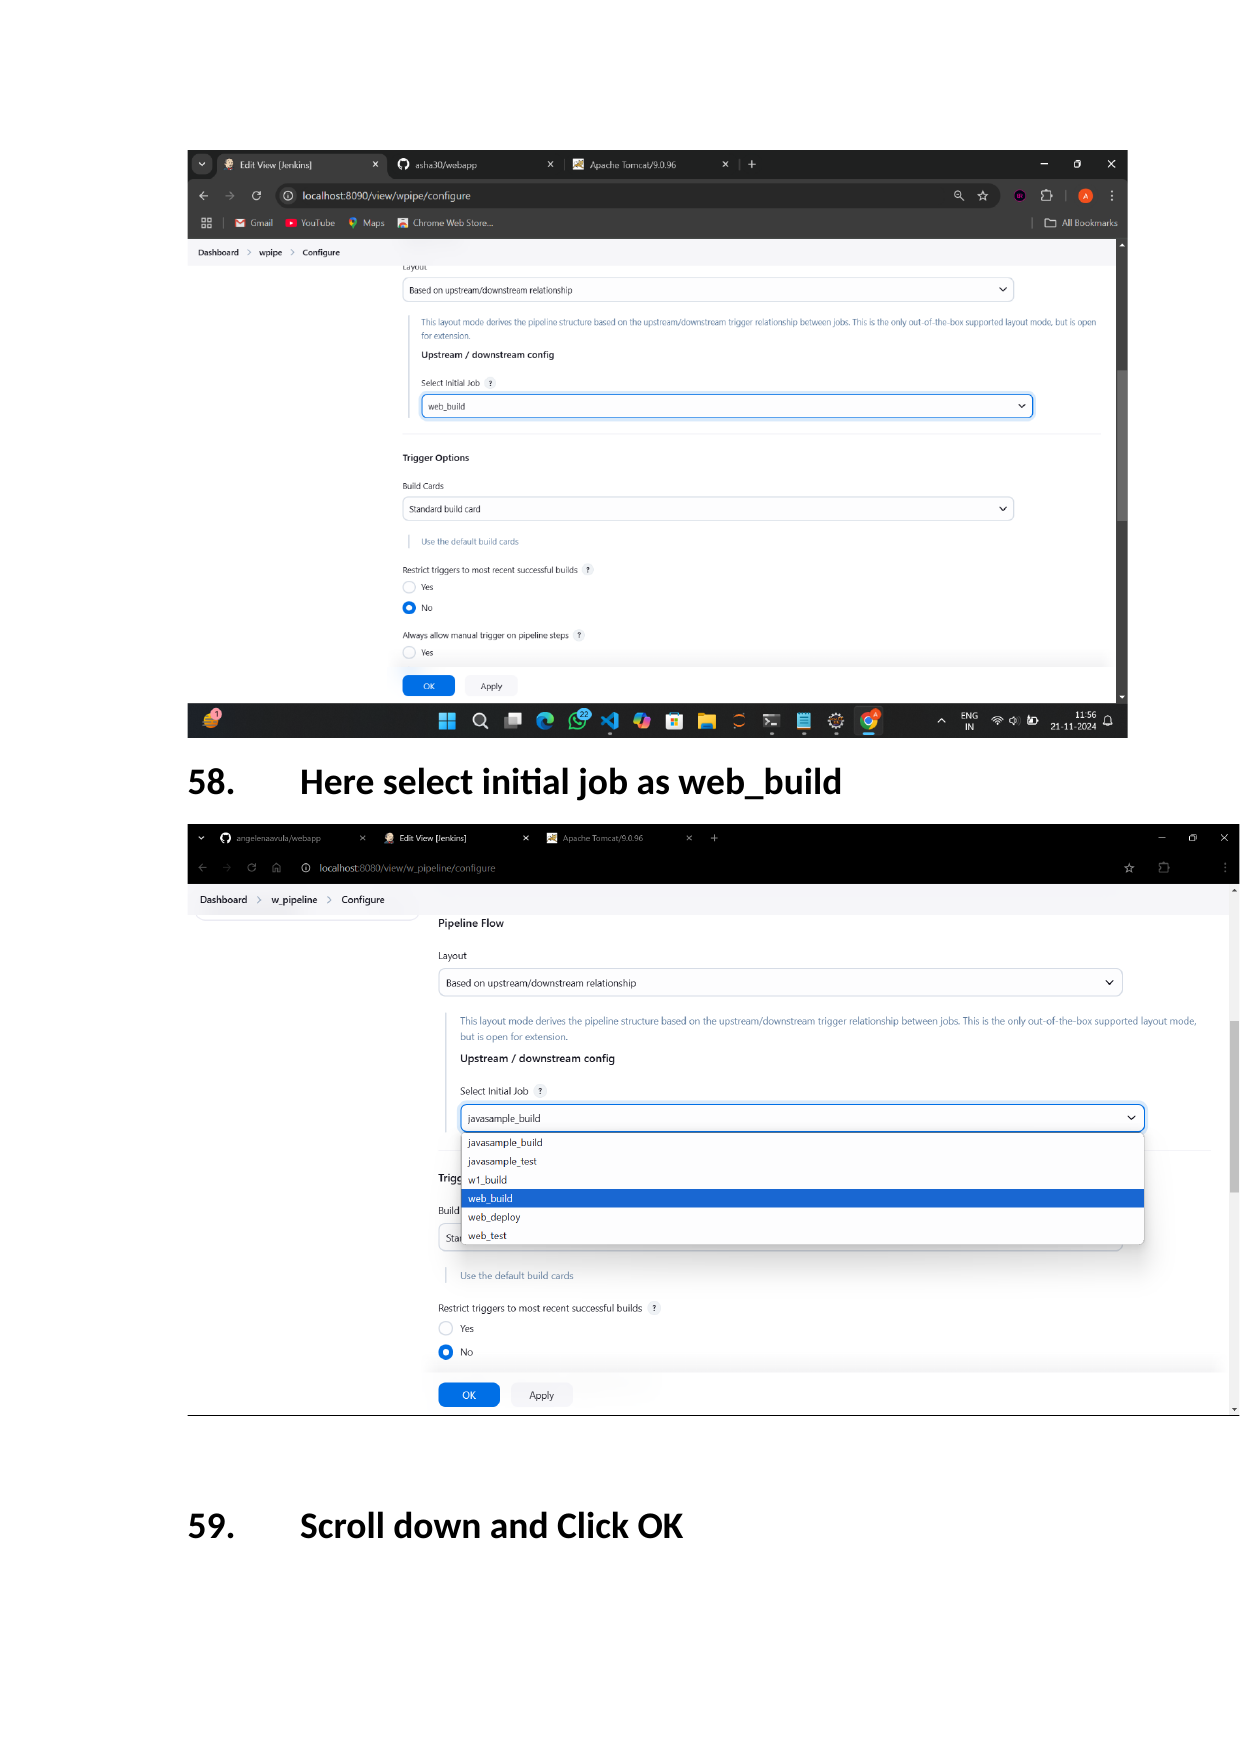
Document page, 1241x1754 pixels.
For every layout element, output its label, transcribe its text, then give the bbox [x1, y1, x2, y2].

list Here select initial job as web_build [187, 758, 1090, 804]
picture [187, 824, 1240, 1416]
list Scroll down and Click OK [187, 1502, 1090, 1548]
picture [187, 150, 1128, 738]
